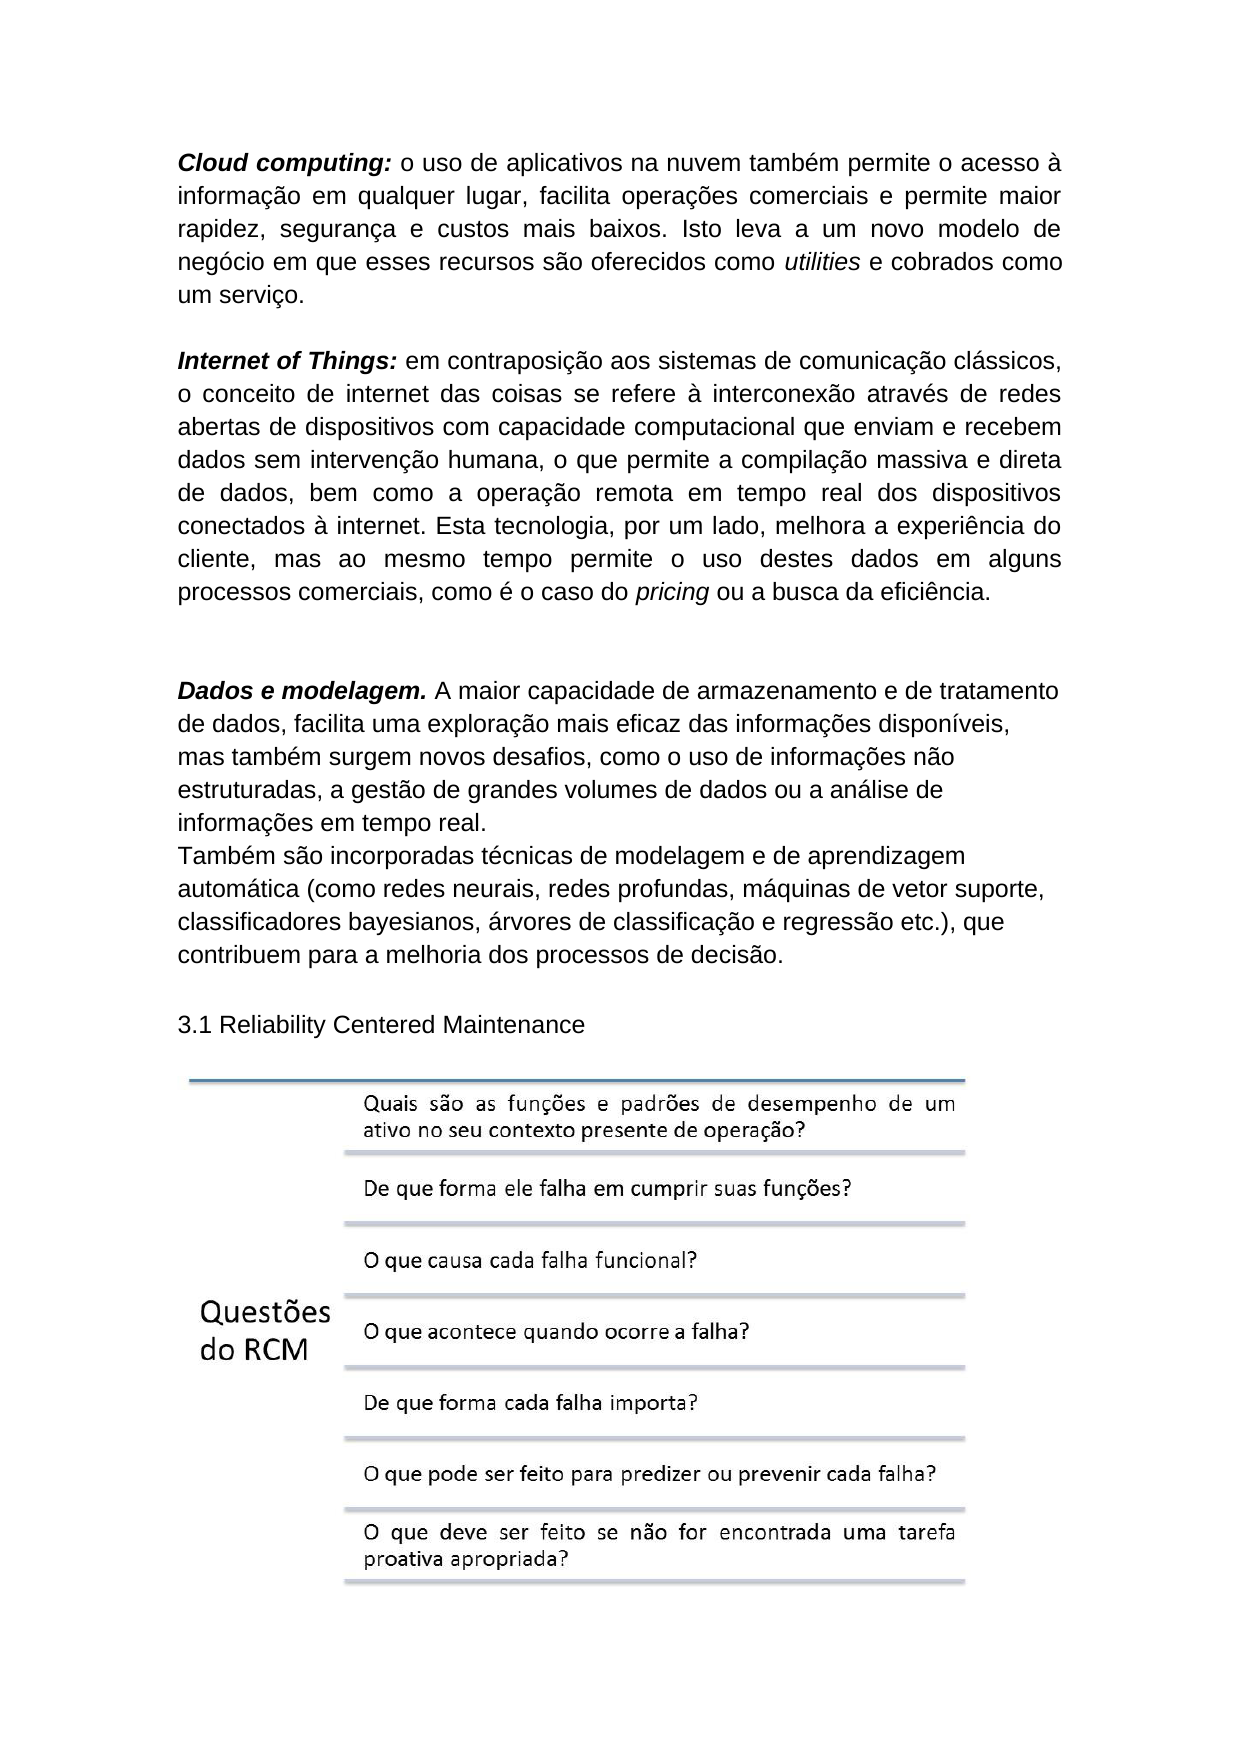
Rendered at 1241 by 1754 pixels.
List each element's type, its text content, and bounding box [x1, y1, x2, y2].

text Cloud computing: o uso de aplicativos na nuvem também permite o acesso à informação em qualquer lugar, facilita operações comerciais e permite maior rapidez, segurança e custos mais baixos. Isto leva a um novo modelo de negócio em que esses recursos são oferecidos como utilities e cobrados como um serviço. [177, 148, 1063, 308]
subtitle 3.1 Reliability Centered Maintenance [177, 1010, 1063, 1039]
text Internet of Things: em contraposição aos sistemas de comunicação clássicos, o conceito de internet das coisas se refere à interconexão através de redes abertas de dispositivos com capacidade computacional que enviam e recebem dados sem intervenção humana, o que permite a compilação massiva e direta de dados, bem como a operação remota em tempo real dos dispositivos conectados à internet. Esta tecnologia, por um lado, melhora a experiência do cliente, mas ao mesmo tempo permite o uso destes dados em alguns processos comerciais, como é o caso do pricing ou a busca da eficiência. [177, 346, 1063, 606]
text Dados e modelagem. A maior capacidade de armazenamento e de tratamento de dados, facilita uma exploração mais eficaz das informações disponíveis, mas também surgem novos desafios, como o uso de informações não estruturadas, a gestão de grandes volumes de dados ou a análise de informações em tempo real. [177, 676, 1063, 837]
text Também são incorporadas técnicas de modelagem e de aprendizagem automática (como redes neurais, redes profundas, máquinas de vetor suporte, classificadores bayesianos, árvores de classificação e regressão etc.), que contribuem para a melhoria dos processos de decisão. [177, 841, 1063, 969]
